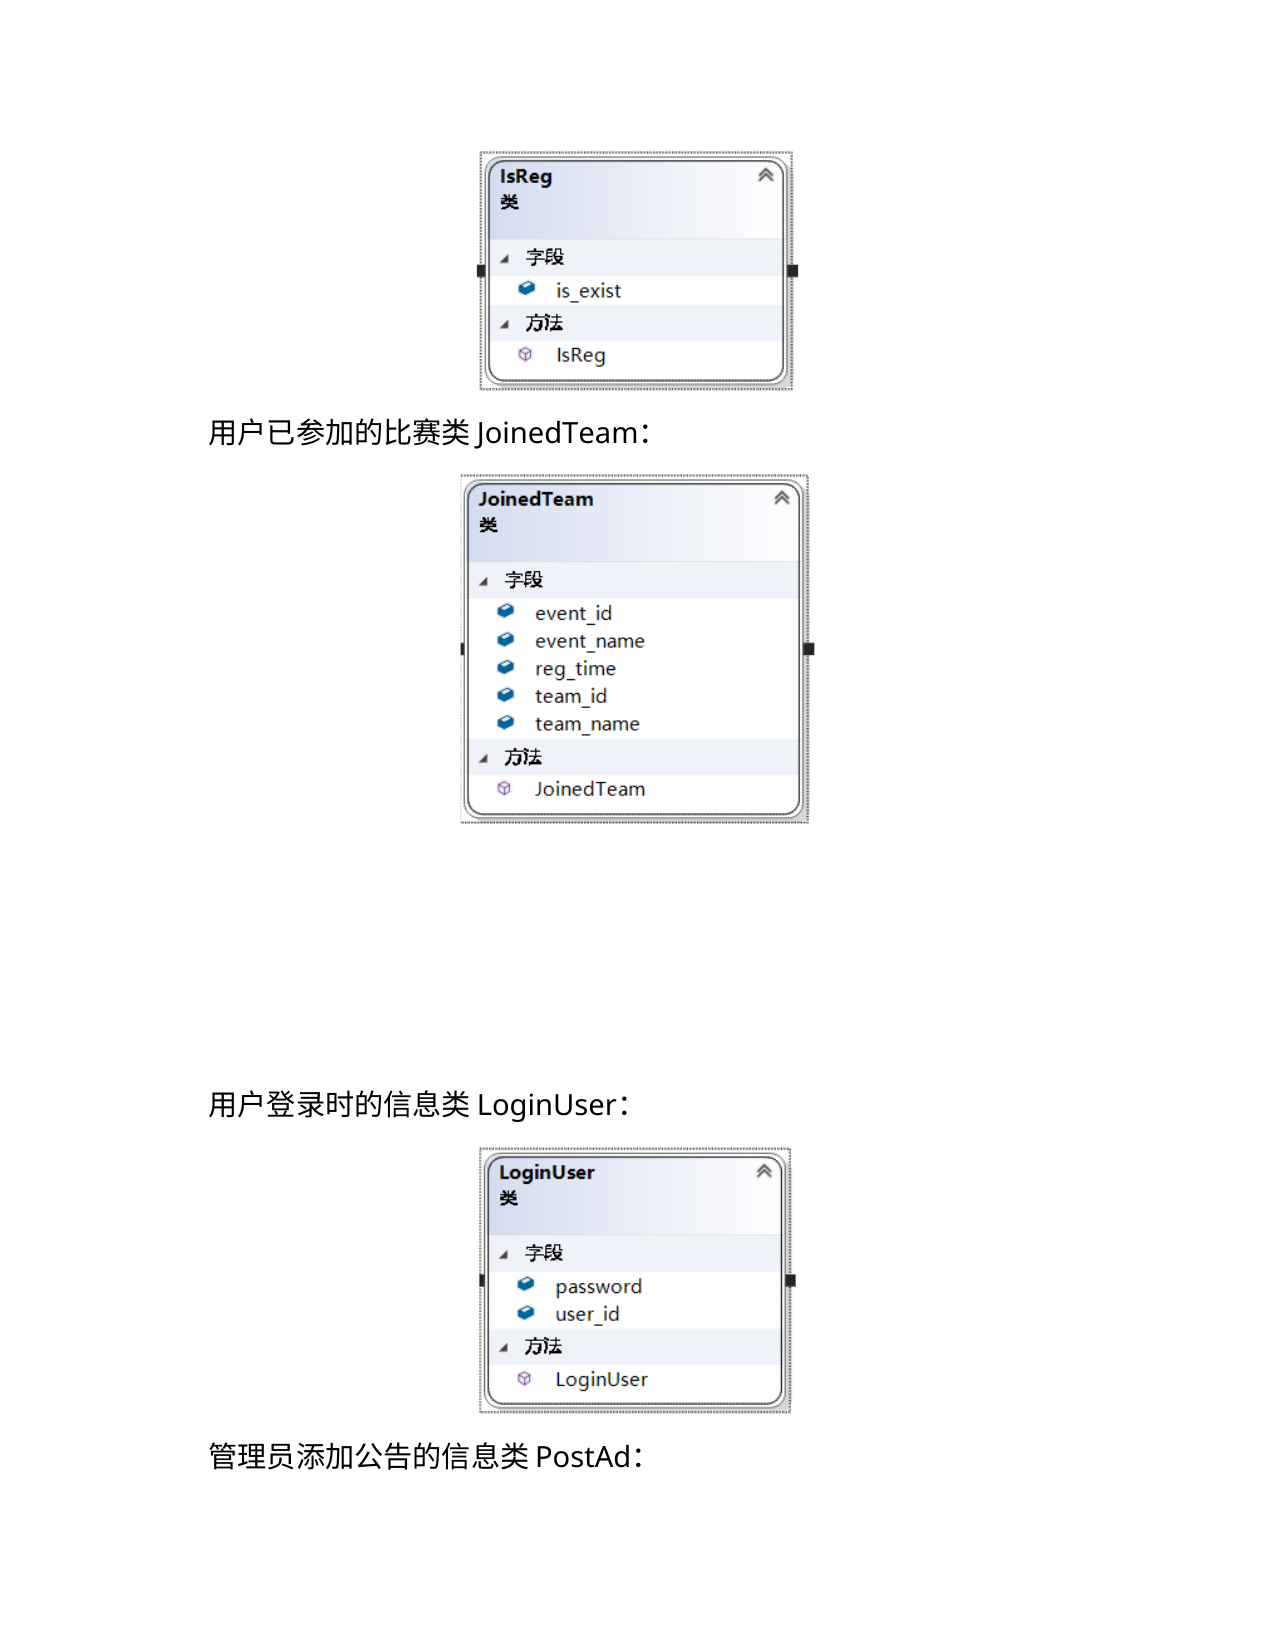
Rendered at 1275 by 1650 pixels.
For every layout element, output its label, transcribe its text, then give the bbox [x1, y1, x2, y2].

text 管理员添加公告的信息类PostAd： [150, 1433, 1125, 1476]
text 用户登录时的信息类LoginUser： [150, 1082, 1125, 1124]
picture [476, 150, 799, 392]
text 用户已参加的比赛类JoinedTeam： [150, 410, 1125, 452]
picture [460, 472, 815, 826]
picture [479, 1144, 796, 1415]
